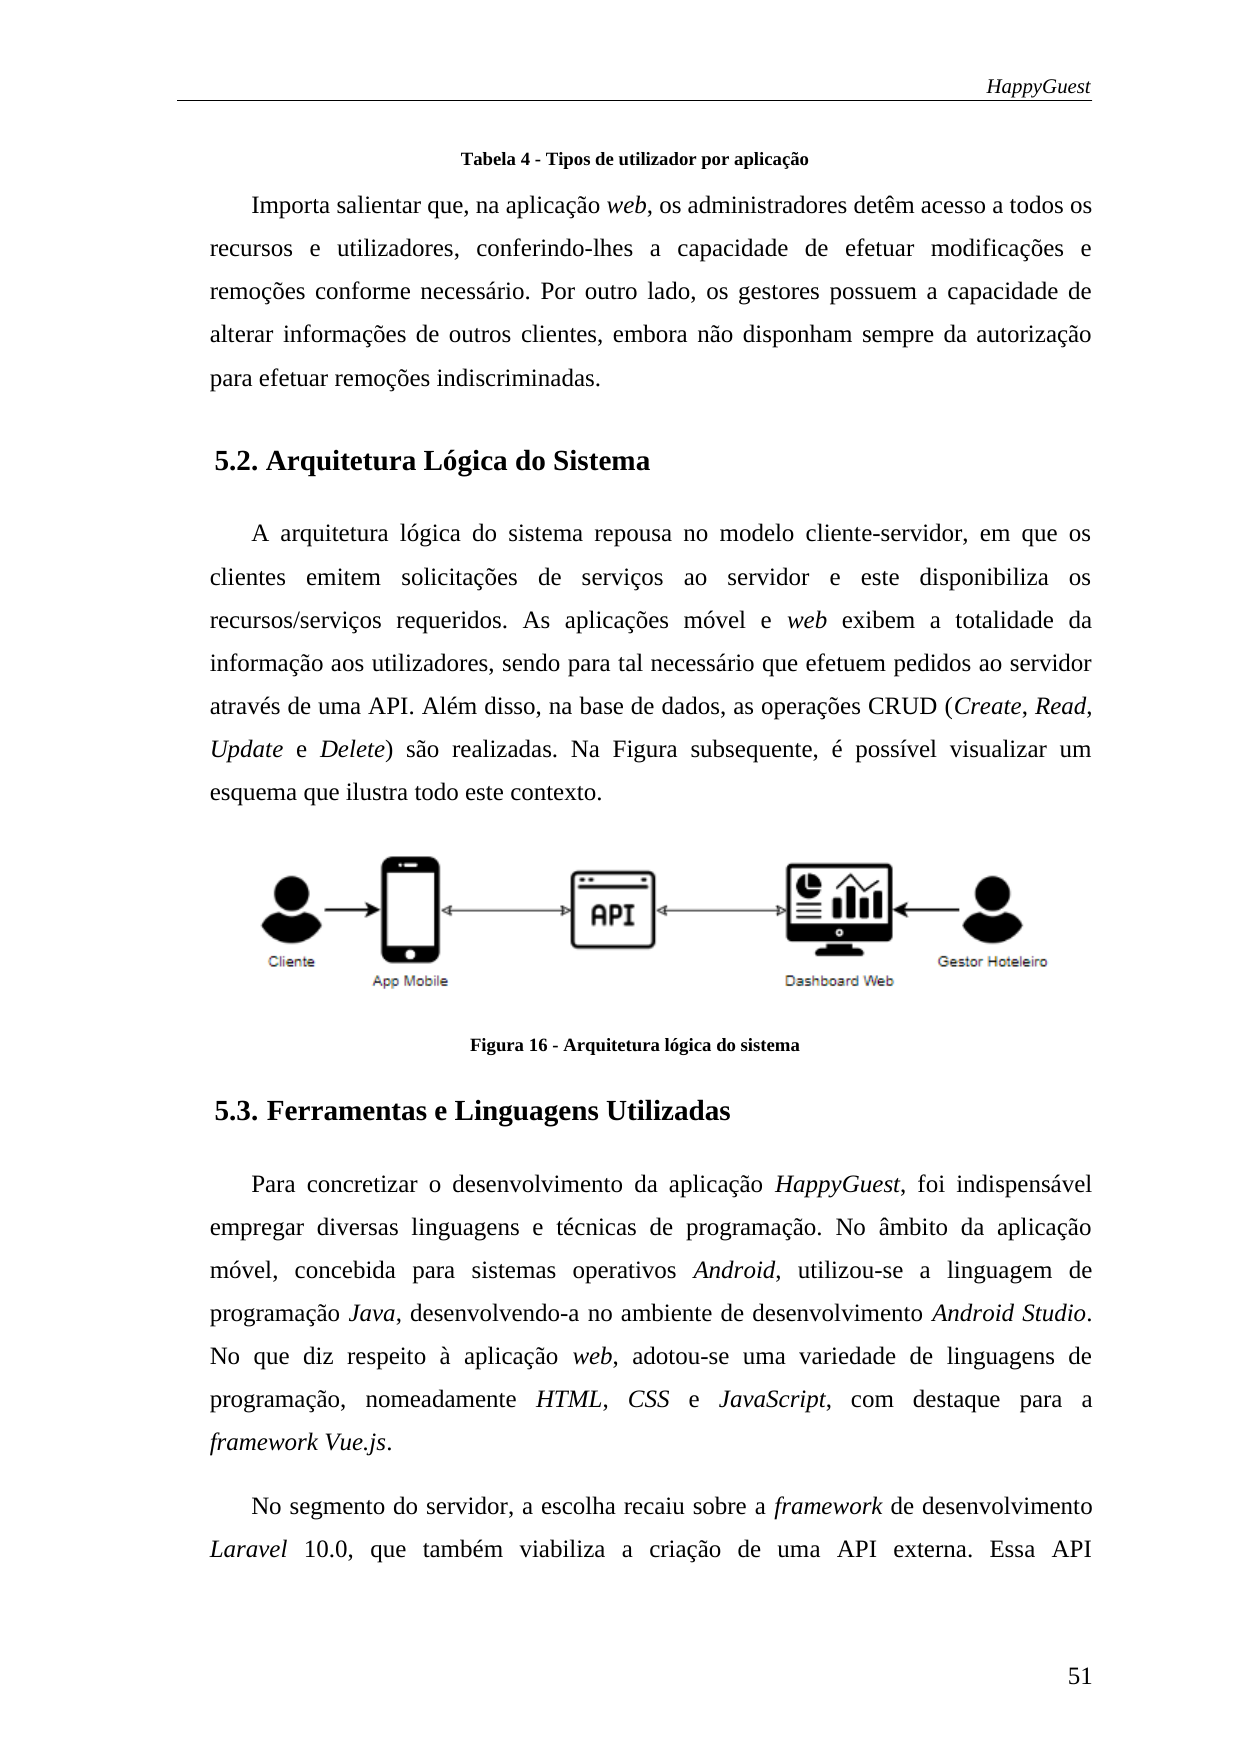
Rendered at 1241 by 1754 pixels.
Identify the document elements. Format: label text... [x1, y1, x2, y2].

text Importa salientar que, na aplicação web, os administradores detêm acesso a todos os recursos e utilizadores, conferindo-lhes a capacidade de efetuar modificações e remoções conforme necessário. Por outro lado, os gestores possuem a capacidade de alterar informações de outros clientes, embora não disponham sempre da autorização para efetuar remoções indiscriminadas. [209, 190, 1092, 391]
text Figura 16 - Arquitetura lógica do sistema [177, 1034, 1092, 1056]
subtitle Arquitetura Lógica do Sistema [214, 443, 1092, 477]
text A arquitetura lógica do sistema repousa no modelo cliente-servidor, em que os clientes emitem solicitações de serviços ao servidor e este disponibiliza os recursos/serviços requeridos. As aplicações móvel e web exibem a totalidade da informação aos utilizadores, sendo para tal necessário que efetuem pedidos ao servidor através de uma API. Além disso, na base de dados, as operações CRUD (Create, Read, Update e Delete) são realizadas. Na Figura subsequente, é possível visualizar um esquema que ilustra todo este contexto. [209, 518, 1092, 806]
text Tabela 4 - Tipos de utilizador por aplicação [177, 148, 1092, 169]
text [209, 1491, 1092, 1563]
picture [206, 841, 1093, 999]
subtitle Ferramentas e Linguagens Utilizadas [214, 1093, 1092, 1127]
text Para concretizar o desenvolvimento da aplicação HappyGuest, foi indispensável empregar diversas linguagens e técnicas de programação. No âmbito da aplicação móvel, concebida para sistemas operativos Android, utilizou-se a linguagem de programação Java, desenvolvendo-a no ambiente de desenvolvimento Android Studio. No que diz respeito à aplicação web, adotou-se uma variedade de linguagens de programação, nomeadamente HTML, CSS e JavaScript, com destaque para a framework Vue.js. [209, 1169, 1092, 1456]
